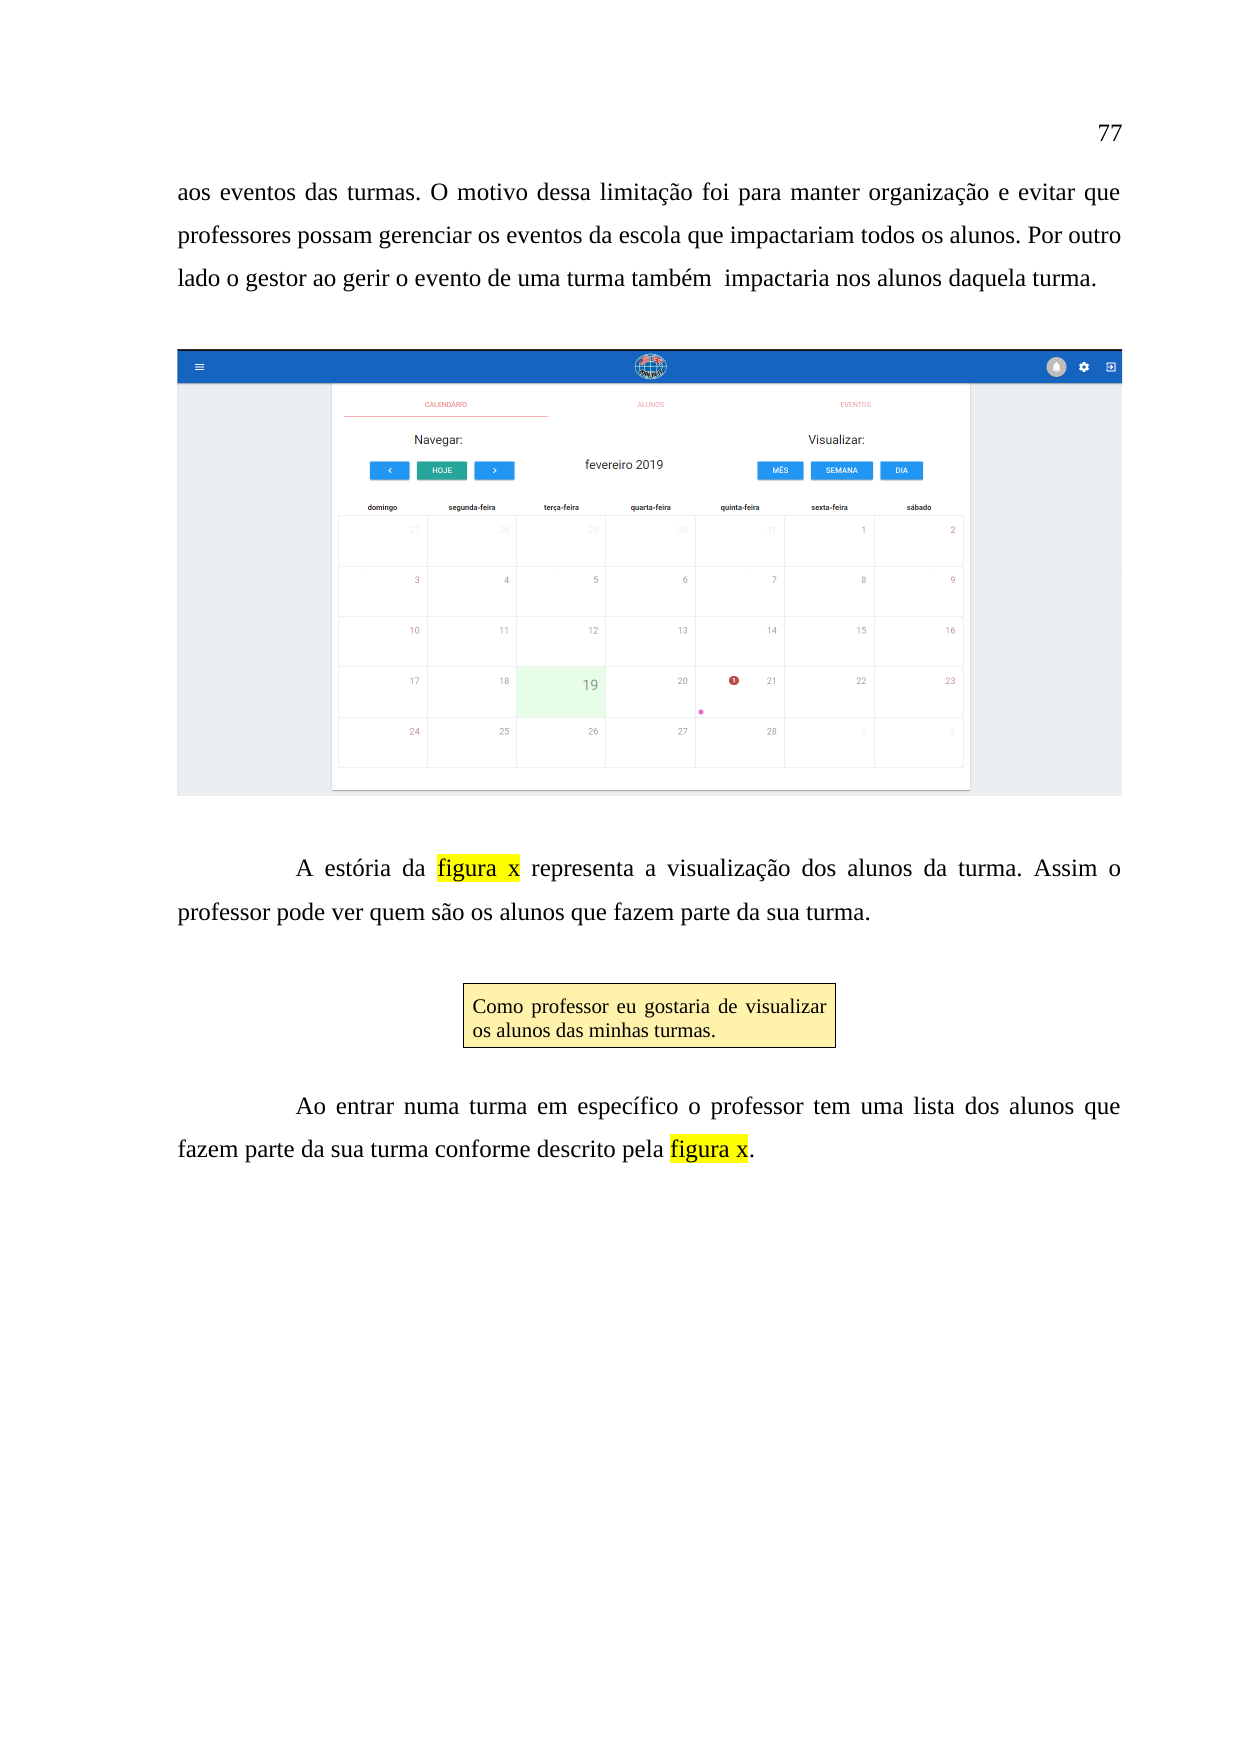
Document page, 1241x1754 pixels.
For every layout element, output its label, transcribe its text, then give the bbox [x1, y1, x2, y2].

text Como professor eu gostaria de visualizar os alunos das minhas turmas. [464, 984, 835, 1047]
picture [177, 349, 1123, 796]
text Ao entrar numa turma em específico o professor tem uma lista dos alunos que fazem parte da sua turma conforme descrito pela figura x. [177, 1091, 1122, 1163]
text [177, 177, 1122, 292]
text A estória da figura x representa a visualização dos alunos da turma. Assim o professor pode ver quem são os alunos que fazem parte da sua turma. [177, 853, 1122, 925]
